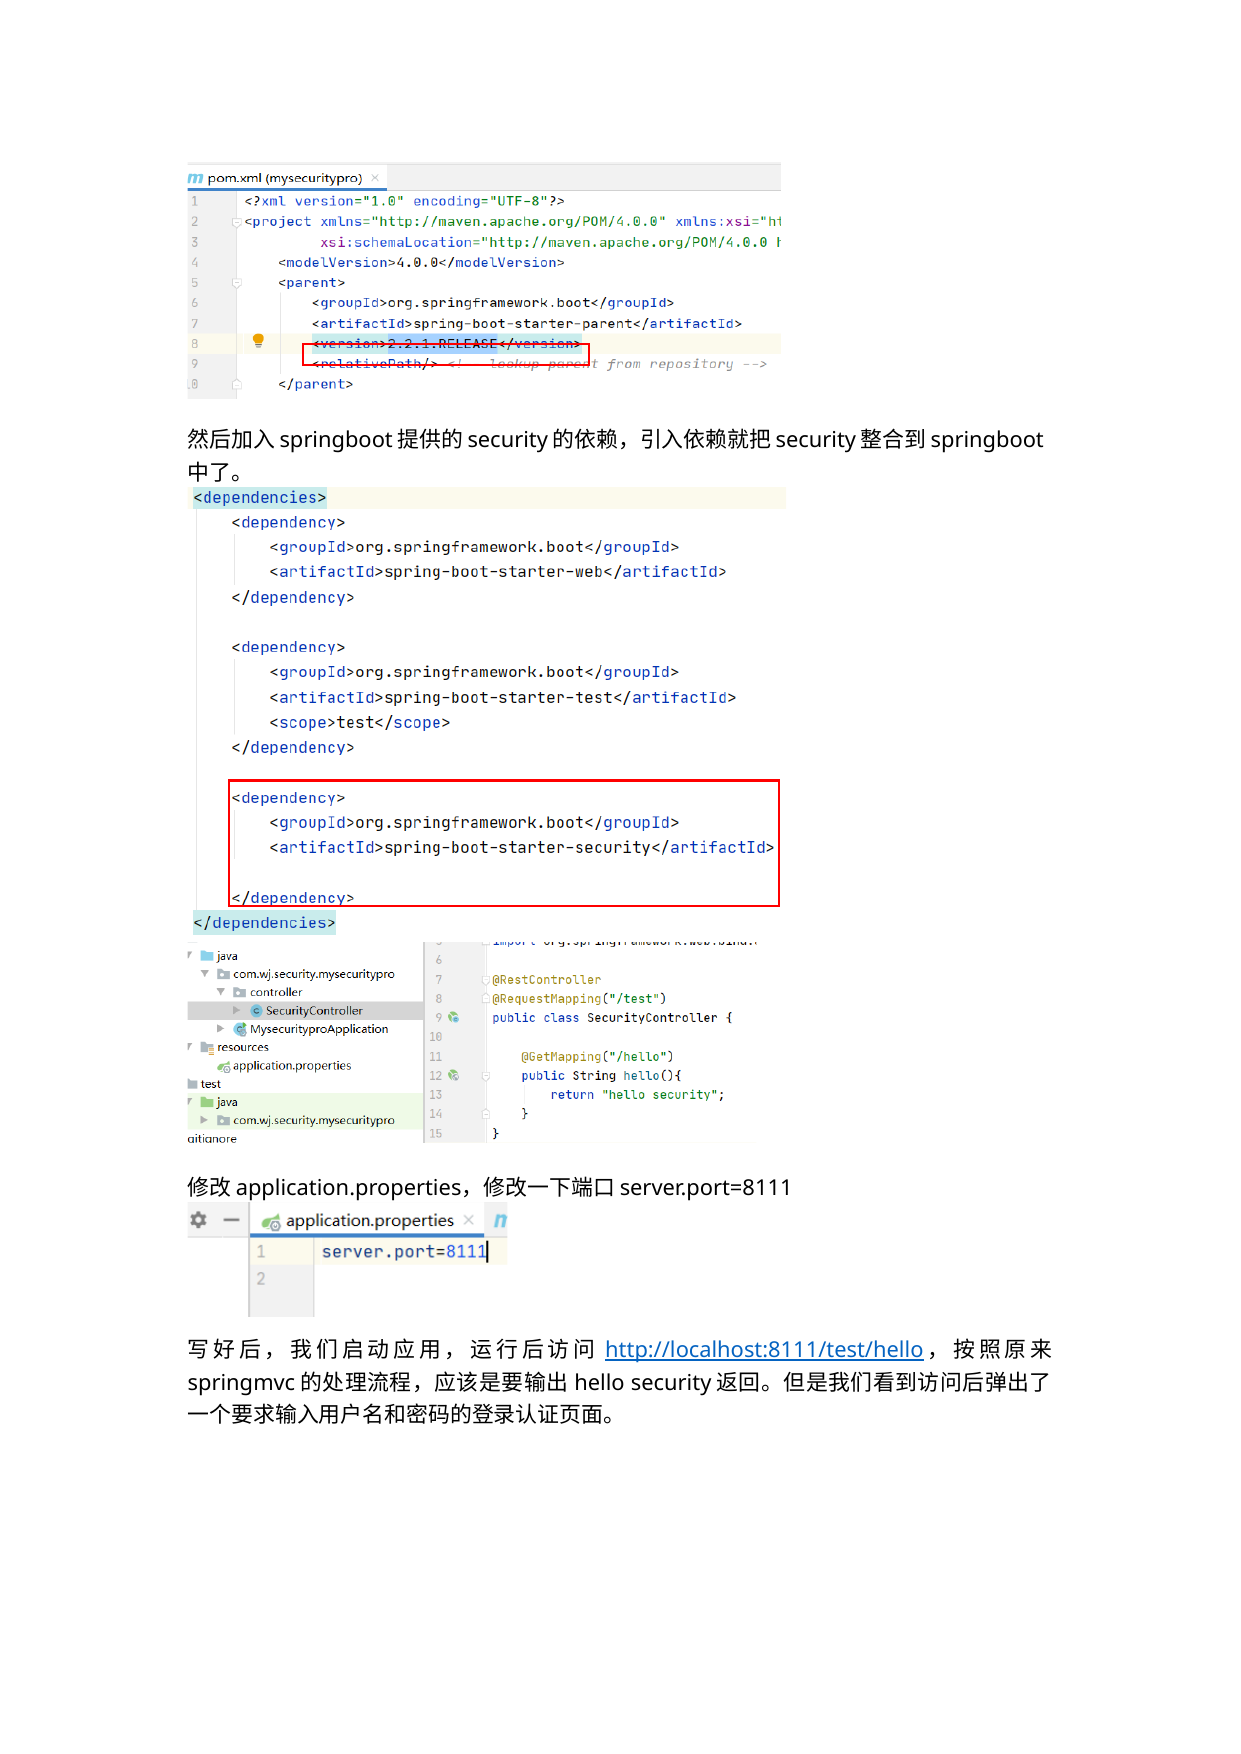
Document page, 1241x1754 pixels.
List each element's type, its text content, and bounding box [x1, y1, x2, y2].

text 写好后，我们启动应用，运行后访问http://localhost:8111/test/hello，按照原来springmvc的处理流程，应该是要输出hello security返回。但是我们看到访问后弹出了一个要求输入用户名和密码的登录认证页面。 [187, 1332, 1053, 1429]
text 修改application.properties，修改一下端口 server.port=8111 [187, 1169, 1053, 1202]
picture [187, 487, 787, 941]
picture [187, 162, 781, 399]
picture [187, 942, 757, 1143]
text 然后加入springboot提供的security的依赖，引入依赖就把security整合到springboot中了。 [187, 422, 1053, 487]
picture [187, 1202, 508, 1317]
